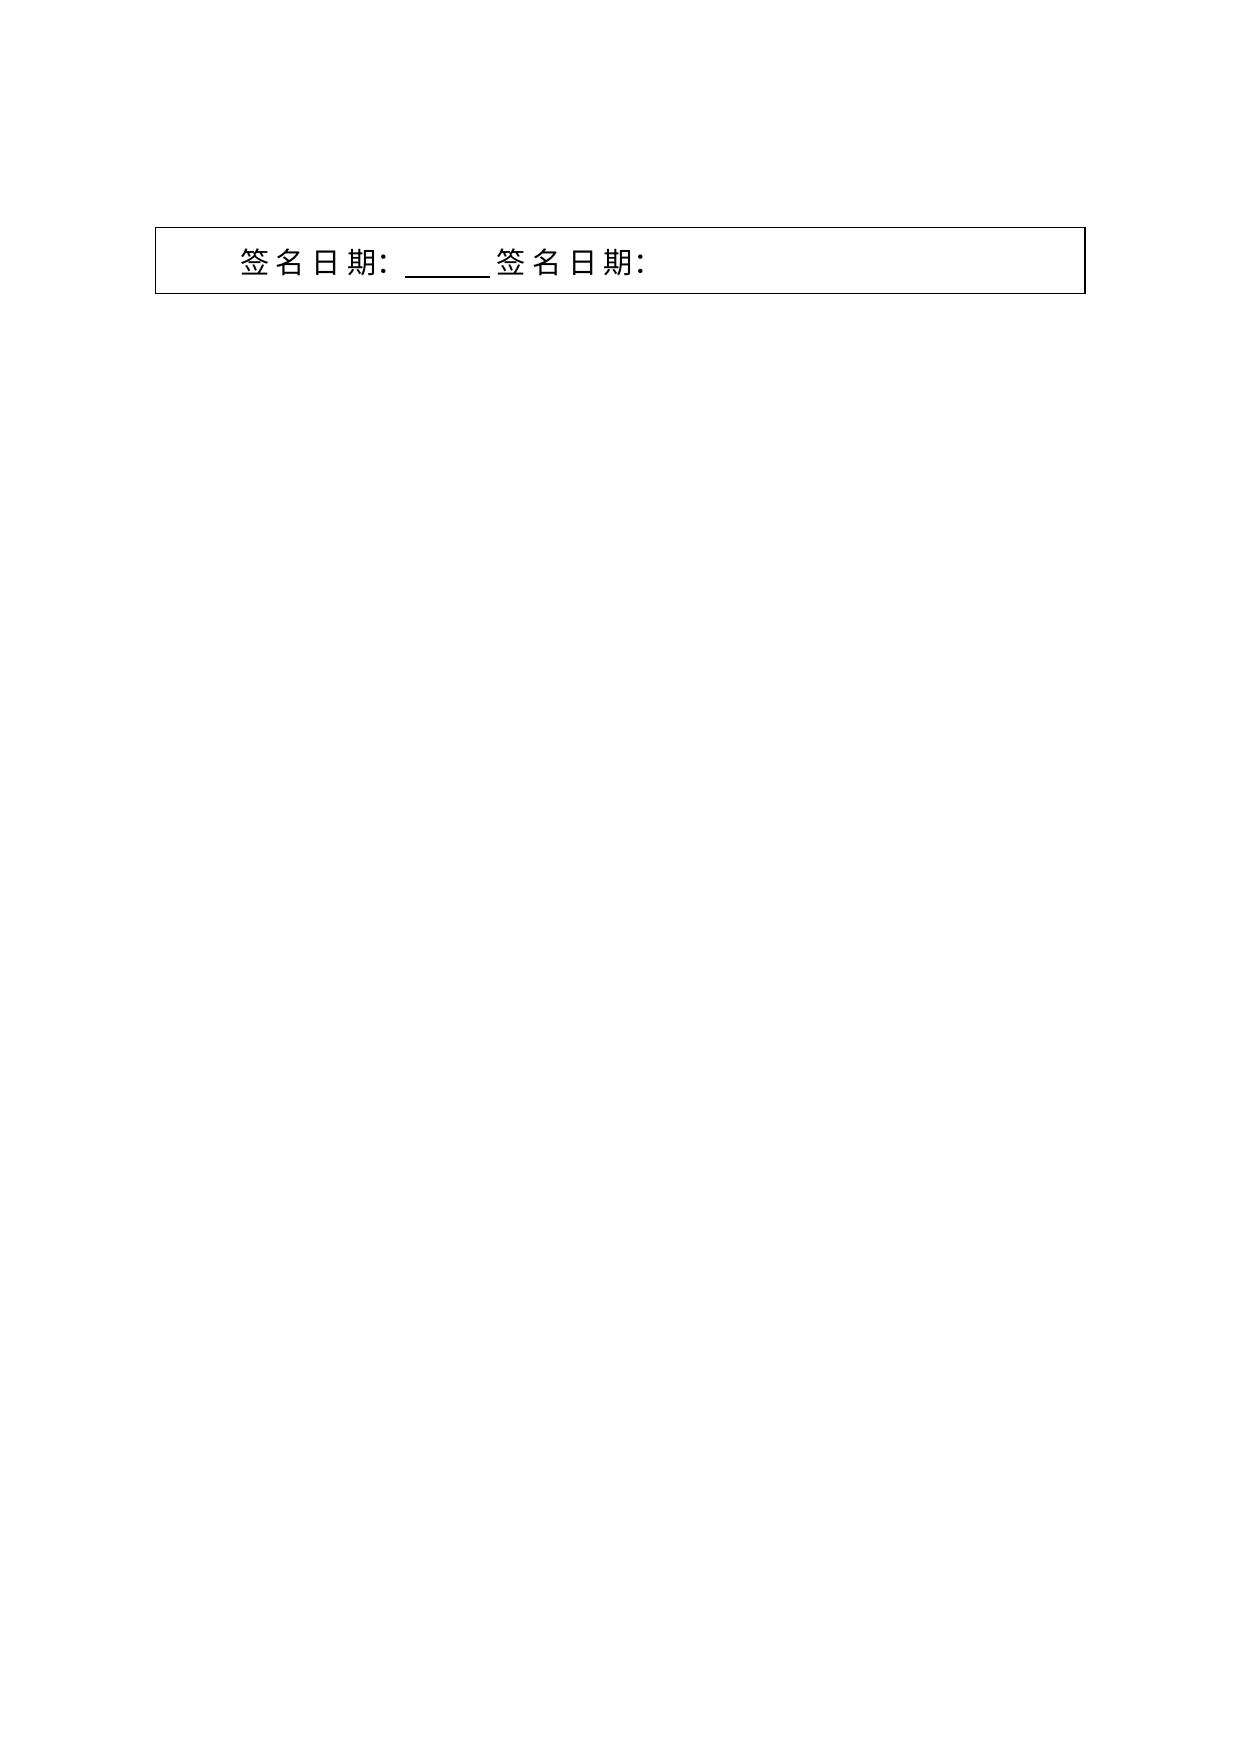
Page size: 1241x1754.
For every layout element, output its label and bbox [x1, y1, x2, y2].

table_header [156, 228, 1084, 293]
